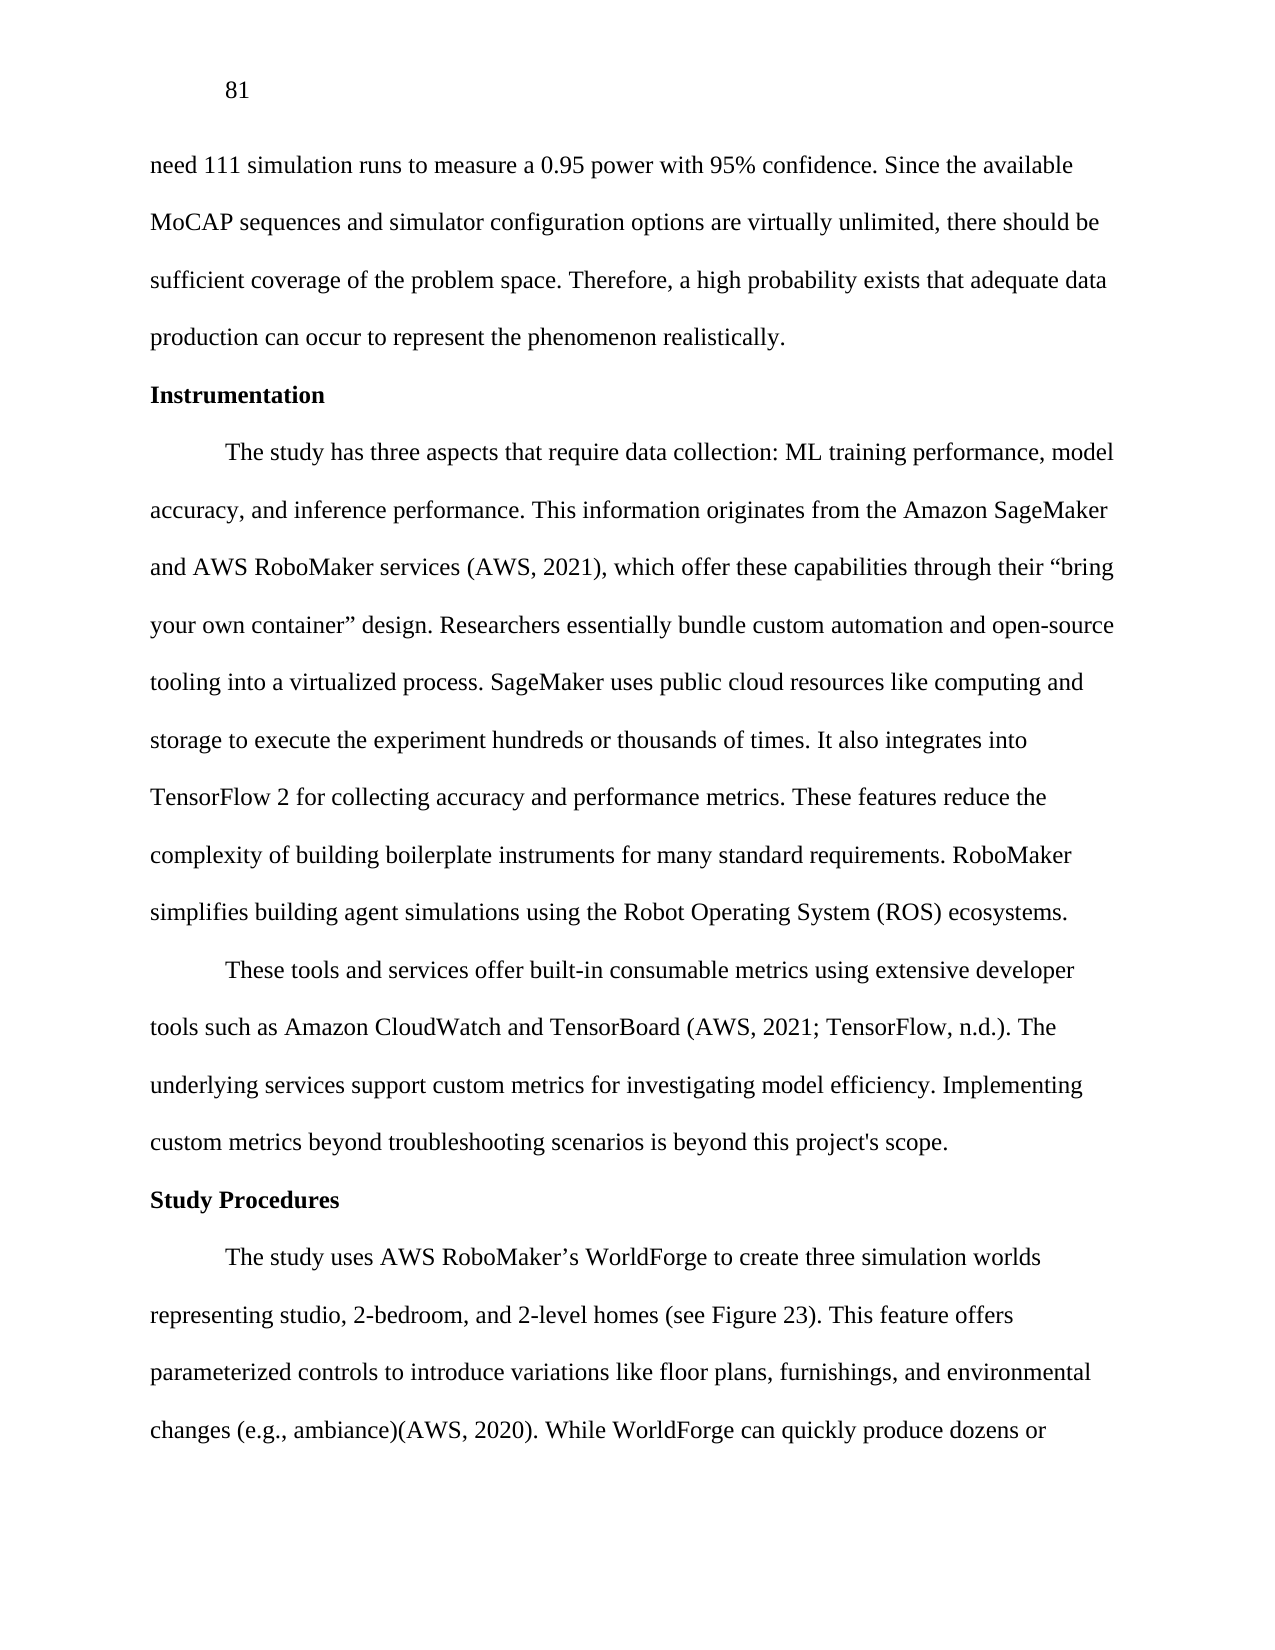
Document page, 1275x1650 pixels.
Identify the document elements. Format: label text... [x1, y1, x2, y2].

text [150, 1242, 1125, 1444]
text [150, 150, 1125, 351]
subtitle Instrumentation [150, 380, 1125, 409]
text The study has three aspects that require data collection: ML training performance, model accuracy, and inference performance. This information originates from the Amazon SageMaker and AWS RoboMaker services, which offer these capabilities through their “bring your own container” design. Researchers essentially bundle custom automation and open-source tooling into a virtualized process. SageMaker uses public cloud resources like computing and storage to execute the experiment hundreds or thousands of times. It also integrates into TensorFlow 2 for collecting accuracy and performance metrics. These features reduce the complexity of building boilerplate instruments for many standard requirements. RoboMaker simplifies building agent simulations using the Robot Operating System (ROS) ecosystems. [150, 437, 1125, 926]
text These tools and services offer built-in consumable metrics using extensive developer tools such as Amazon CloudWatch and TensorBoard (AWS, 2021; TensorFlow, n.d.). The underlying services support custom metrics for investigating model efficiency. Implementing custom metrics beyond troubleshooting scenarios is beyond this project's scope. [150, 955, 1125, 1156]
subtitle Study Procedures [150, 1185, 1125, 1214]
